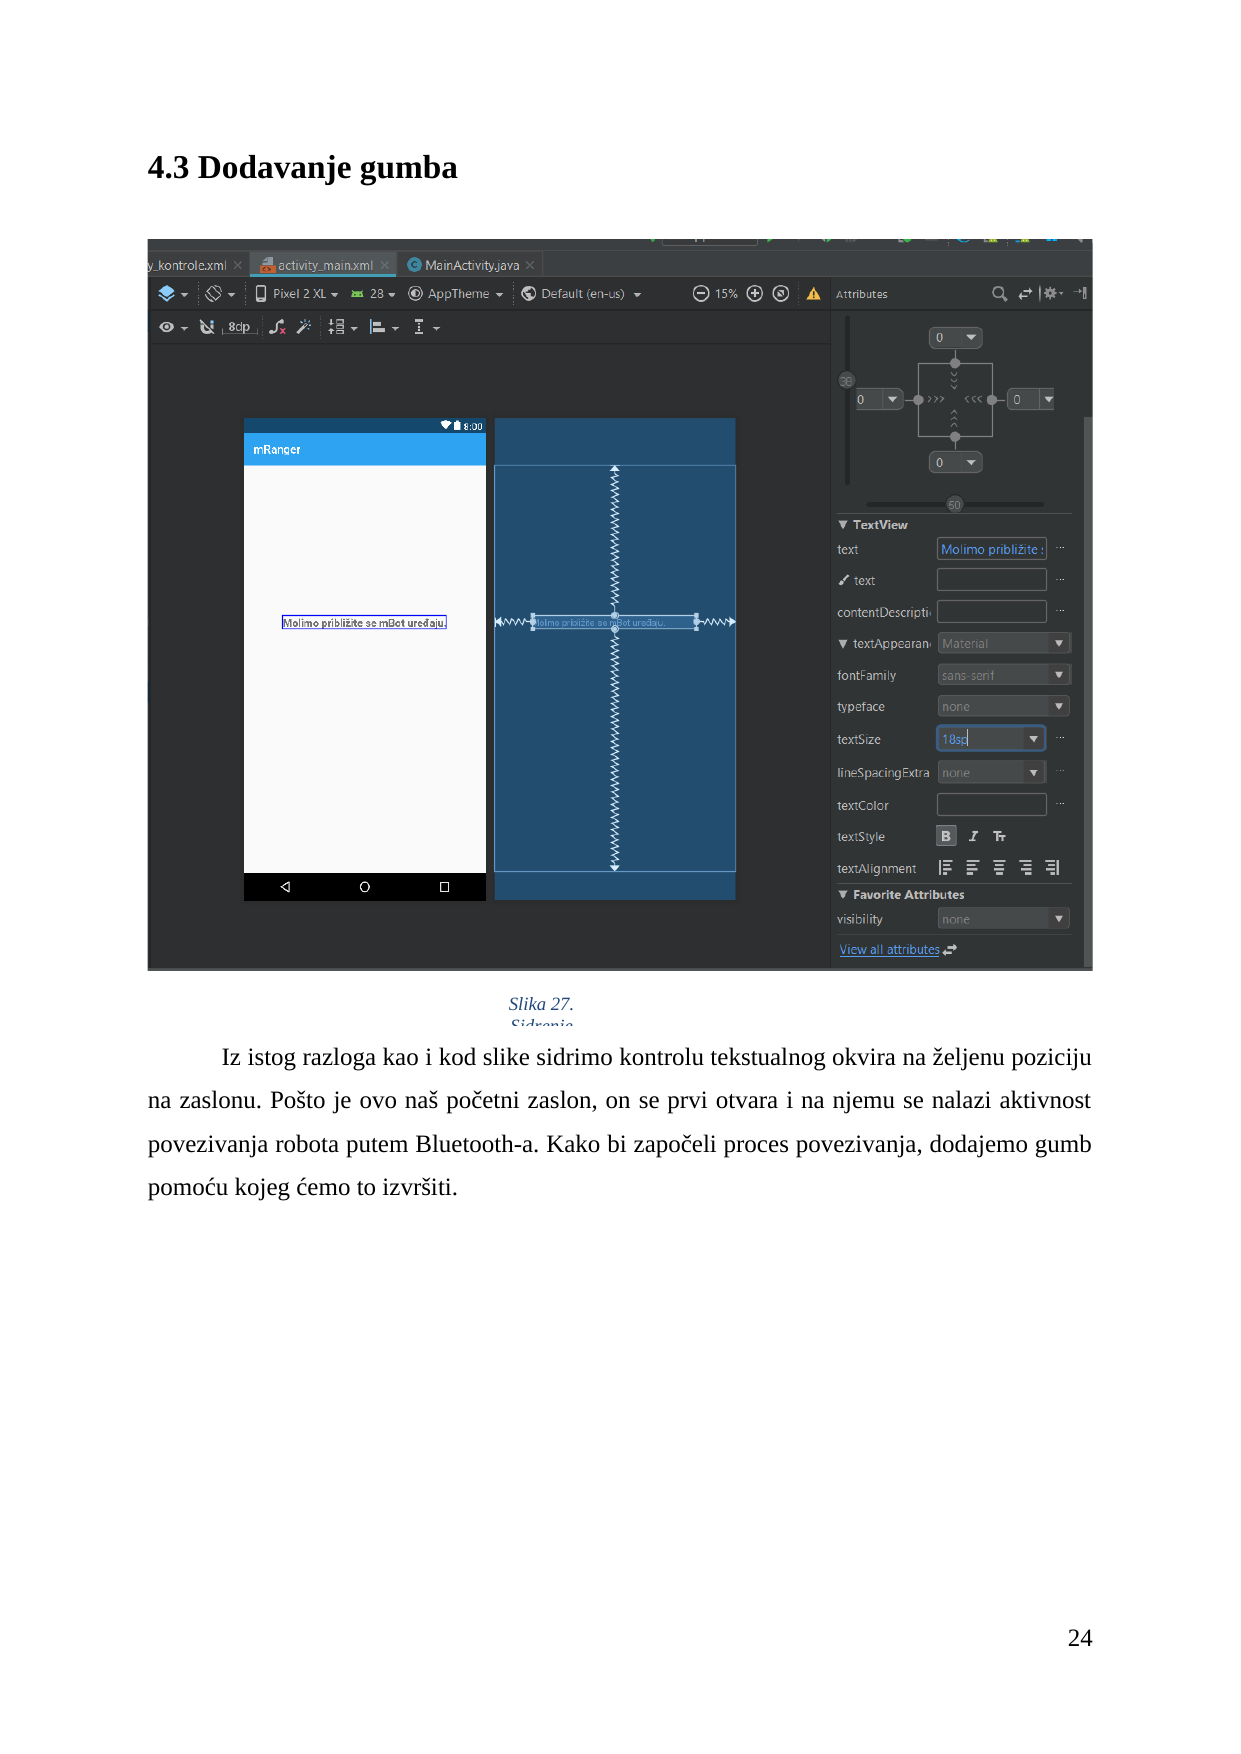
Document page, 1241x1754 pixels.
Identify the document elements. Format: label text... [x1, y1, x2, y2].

picture [147, 239, 1093, 971]
subtitle 4.3 Dodavanje gumba [148, 148, 1093, 186]
text Iz istog razloga kao i kod slike sidrimo kontrolu tekstualnog okvira na željenu poziciju na zaslonu. Pošto je ovo naš početni zaslon, on se prvi otvara i na njemu se nalazi aktivnost povezivanja robota putem Bluetooth-a. Kako bi započeli proces povezivanja, dodajemo gumb pomoću kojeg ćemo to izvršiti. [148, 1042, 1093, 1201]
